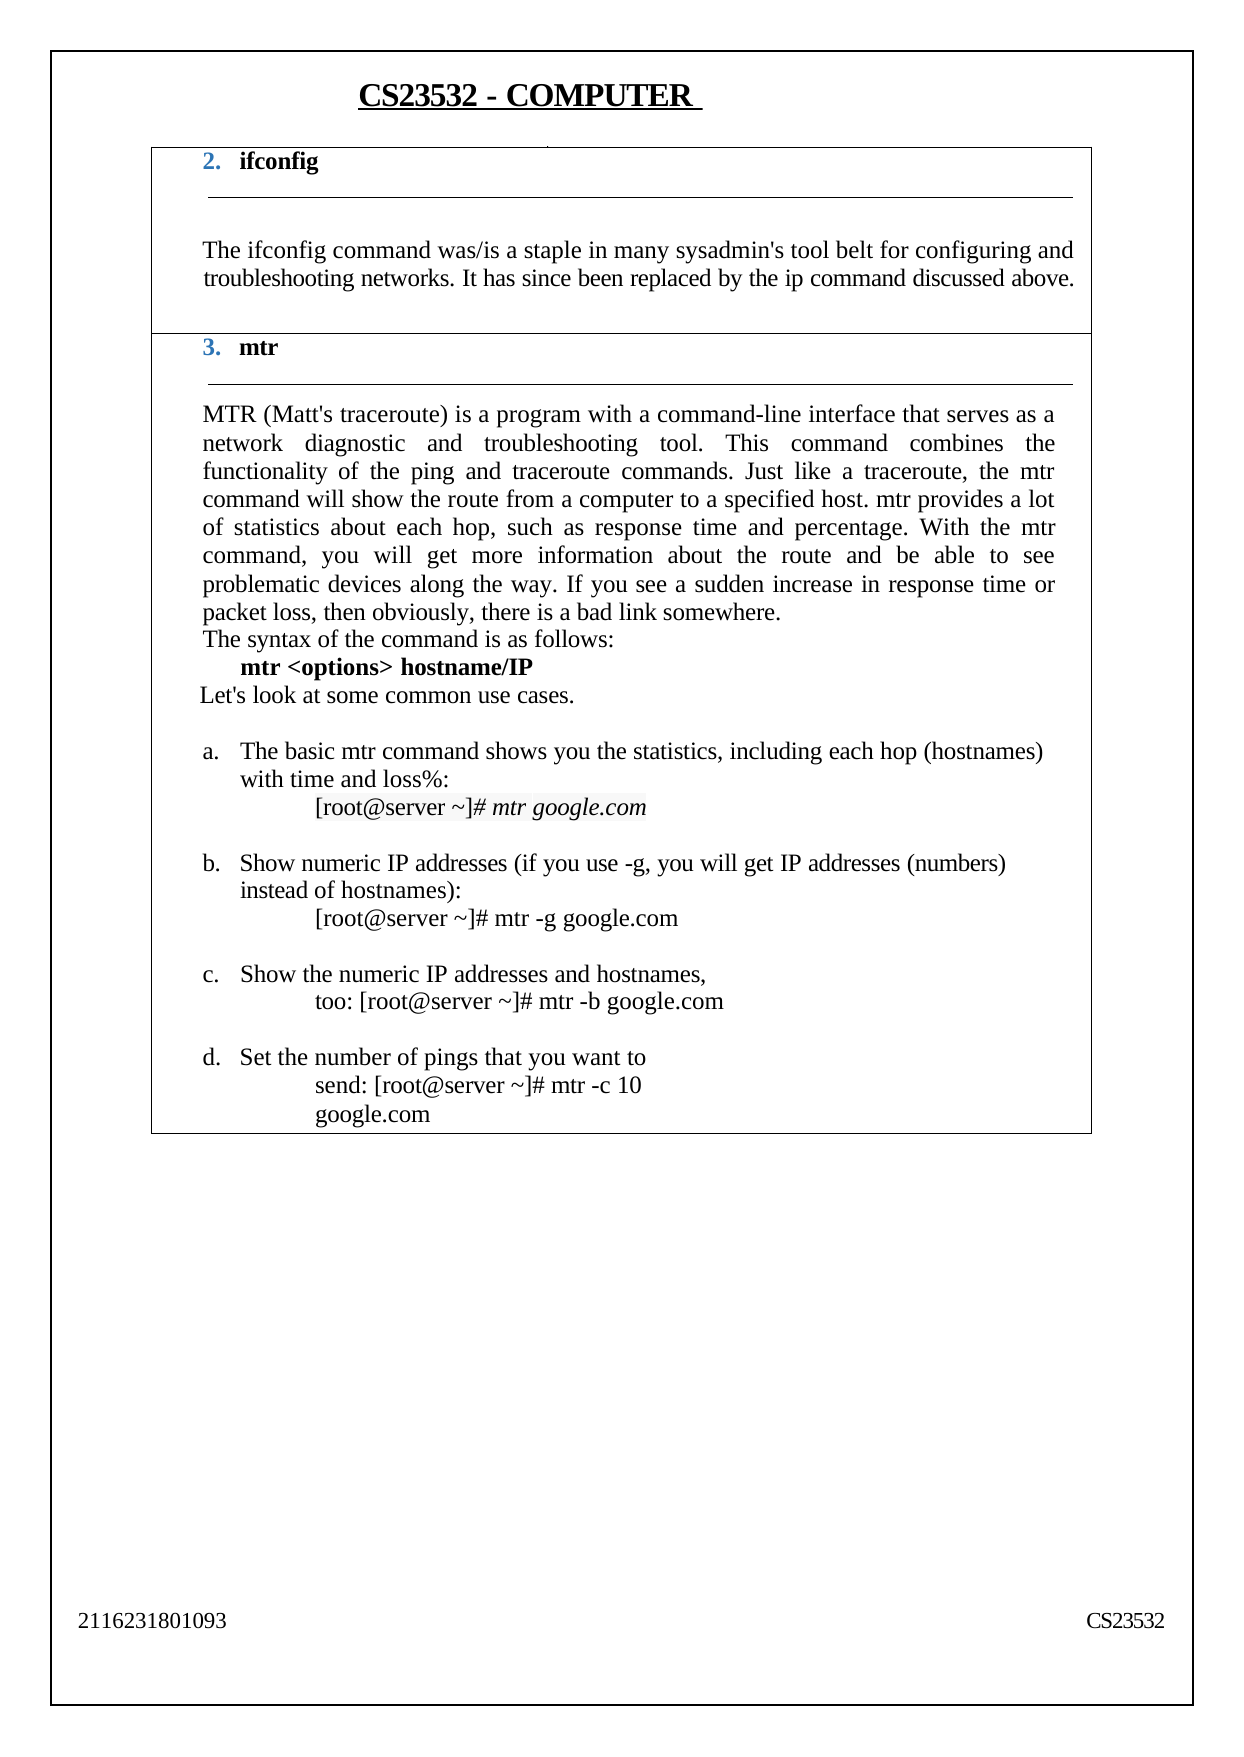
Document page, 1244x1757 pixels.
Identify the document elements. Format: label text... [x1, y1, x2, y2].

table_cell mtr MTR (Matt's traceroute) is a program with a command-line interface that serves as a network diagnostic and troubleshooting tool. This command combines the functionality of the ping and traceroute commands. Just like a traceroute, the mtr command will show the route from a computer to a specified host. mtr provides a lot of statistics about each hop, such as response time and percentage. With the mtr command, you will get more information about the route and be able to see problematic devices along the way. If you see a sudden increase in response time or packet loss, then obviously, there is a bad link somewhere. The syntax of the command is as follows: mtr <options> hostname/IP Let's look at some common use cases. The basic mtr command shows you the statistics, including each hop (hostnames) with time and loss%: [root@server ~]# mtr google.com Show numeric IP addresses (if you use -g, you will get IP addresses (numbers) instead of hostnames): [root@server ~]# mtr -g google.com Show the numeric IP addresses and hostnames, too: [root@server ~]# mtr -b google.com Set the number of pings that you want to send: [root@server ~]# mtr -c 10 google.com [152, 334, 1091, 1133]
table_header 2. ifconfig The ifconfig command was/is a staple in many sysadmin's tool belt for configuring and troubleshooting networks. It has since been replaced by the ip command discussed above. [152, 148, 1091, 333]
